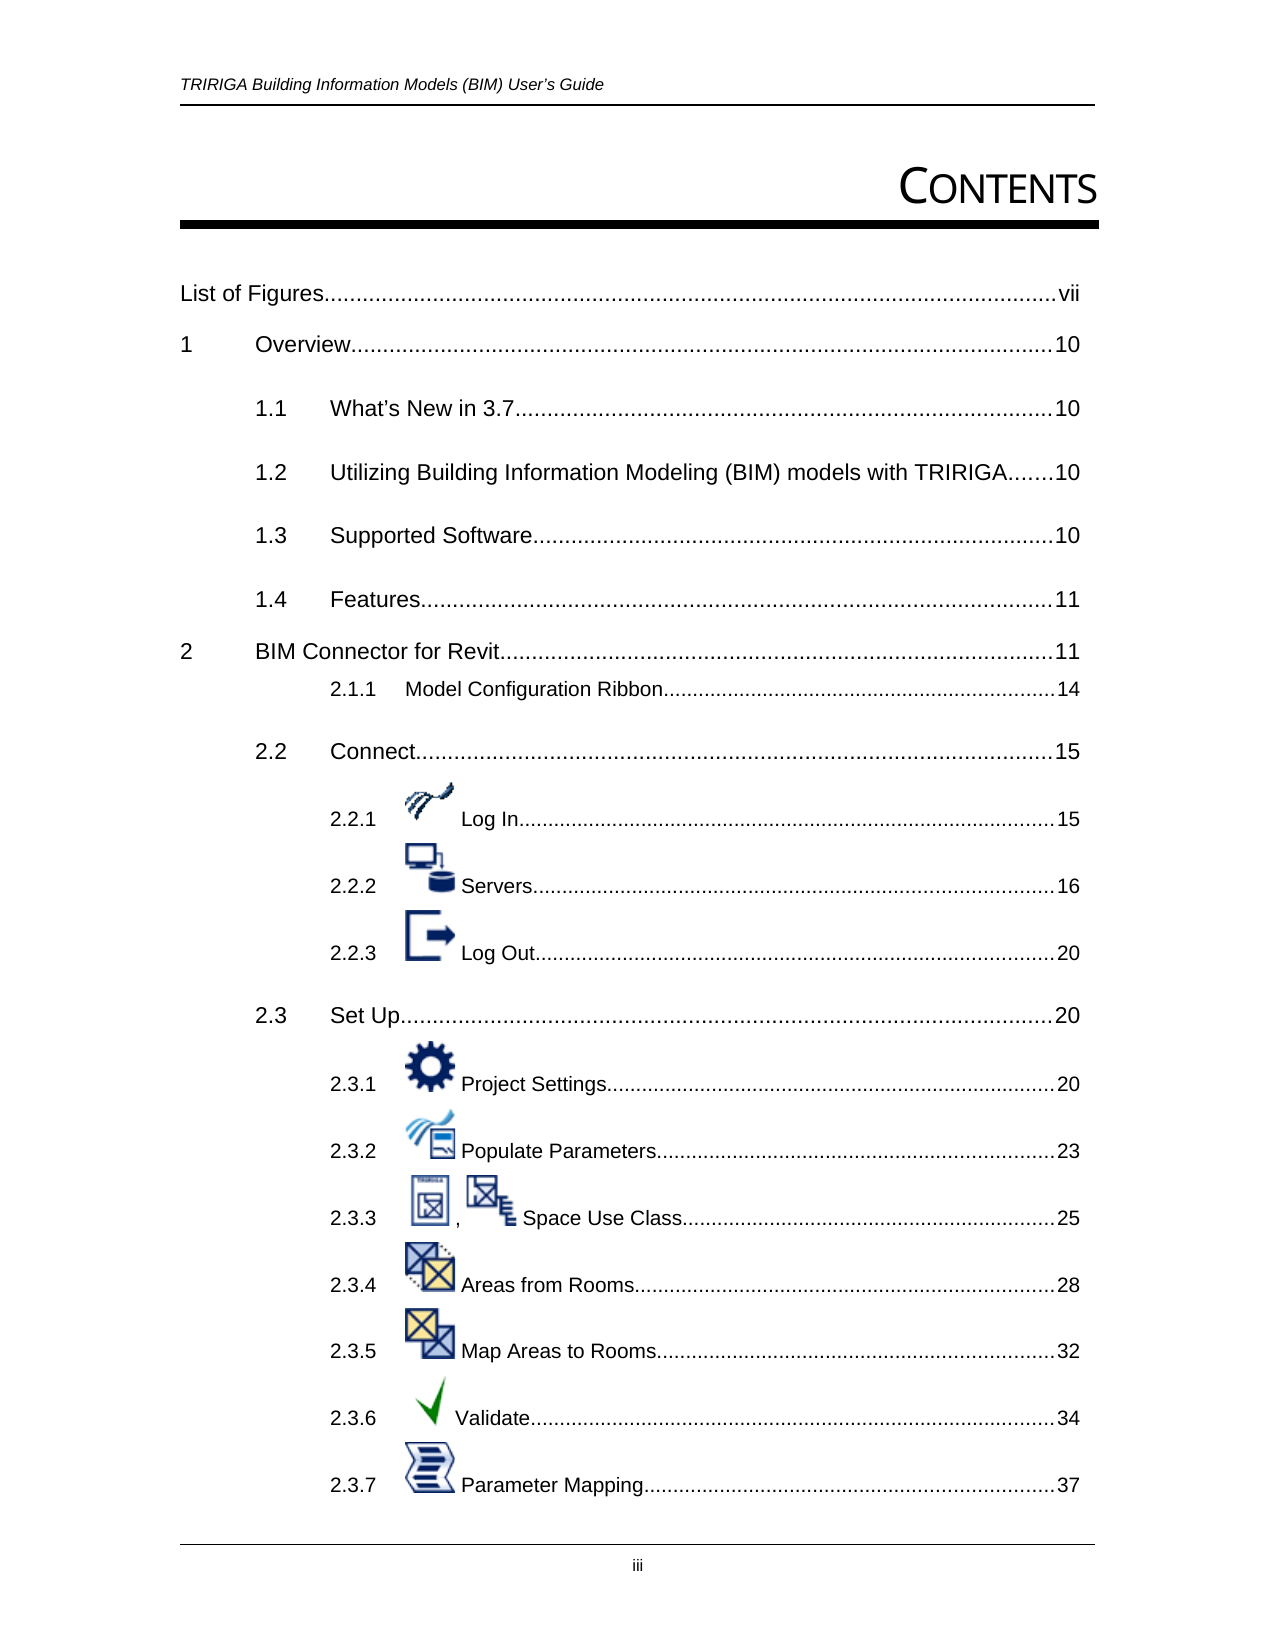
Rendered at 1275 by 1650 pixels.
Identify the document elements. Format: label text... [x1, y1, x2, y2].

text List of Figures vii [180, 279, 1095, 306]
picture [405, 776, 456, 827]
picture [405, 1442, 456, 1493]
text Contents [180, 150, 1099, 220]
picture [466, 1175, 517, 1226]
text 2 BIM Connector for Revit 11 [180, 638, 1095, 664]
picture [405, 1375, 456, 1426]
picture [405, 1242, 456, 1292]
picture [405, 843, 456, 894]
picture [405, 910, 456, 961]
text 2.3.4 Areas from Rooms 28 [330, 1242, 1095, 1296]
text 2.2.2 Servers 16 [330, 844, 1095, 898]
text 1.4 Features 11 [255, 586, 1089, 613]
text 1.2 Utilizing Building Information Modeling (BIM) models with TRIRIGA 10 [255, 459, 1089, 485]
text 2.2.3 Log Out 20 [330, 911, 1095, 965]
text 2.3 Set Up 20 [255, 1002, 1089, 1029]
text 2.3.2 Populate Parameters 23 [330, 1108, 1095, 1163]
text 2.3.7 Parameter Mapping 37 [330, 1443, 1095, 1497]
text 2.2 Connect 15 [255, 738, 1089, 764]
text 2.3.5 Map Areas to Rooms 32 [330, 1309, 1095, 1363]
picture [405, 1175, 456, 1226]
text 2.3.3 , Space Use Class 25 [330, 1175, 1095, 1229]
text 1.3 Supported Software 10 [255, 522, 1089, 549]
text 2.3.6 Validate 34 [330, 1376, 1095, 1430]
text 2.2.1 Log In 15 [330, 777, 1095, 831]
text 2.3.1 Project Settings 20 [330, 1041, 1095, 1096]
text 1 Overview 10 [180, 331, 1095, 357]
text 2.1.1 Model Configuration Ribbon 14 [330, 677, 1095, 701]
picture [405, 1041, 456, 1092]
picture [405, 1308, 456, 1359]
text 1.1 What’s New in 3.7 10 [255, 395, 1089, 421]
picture [405, 1108, 456, 1159]
